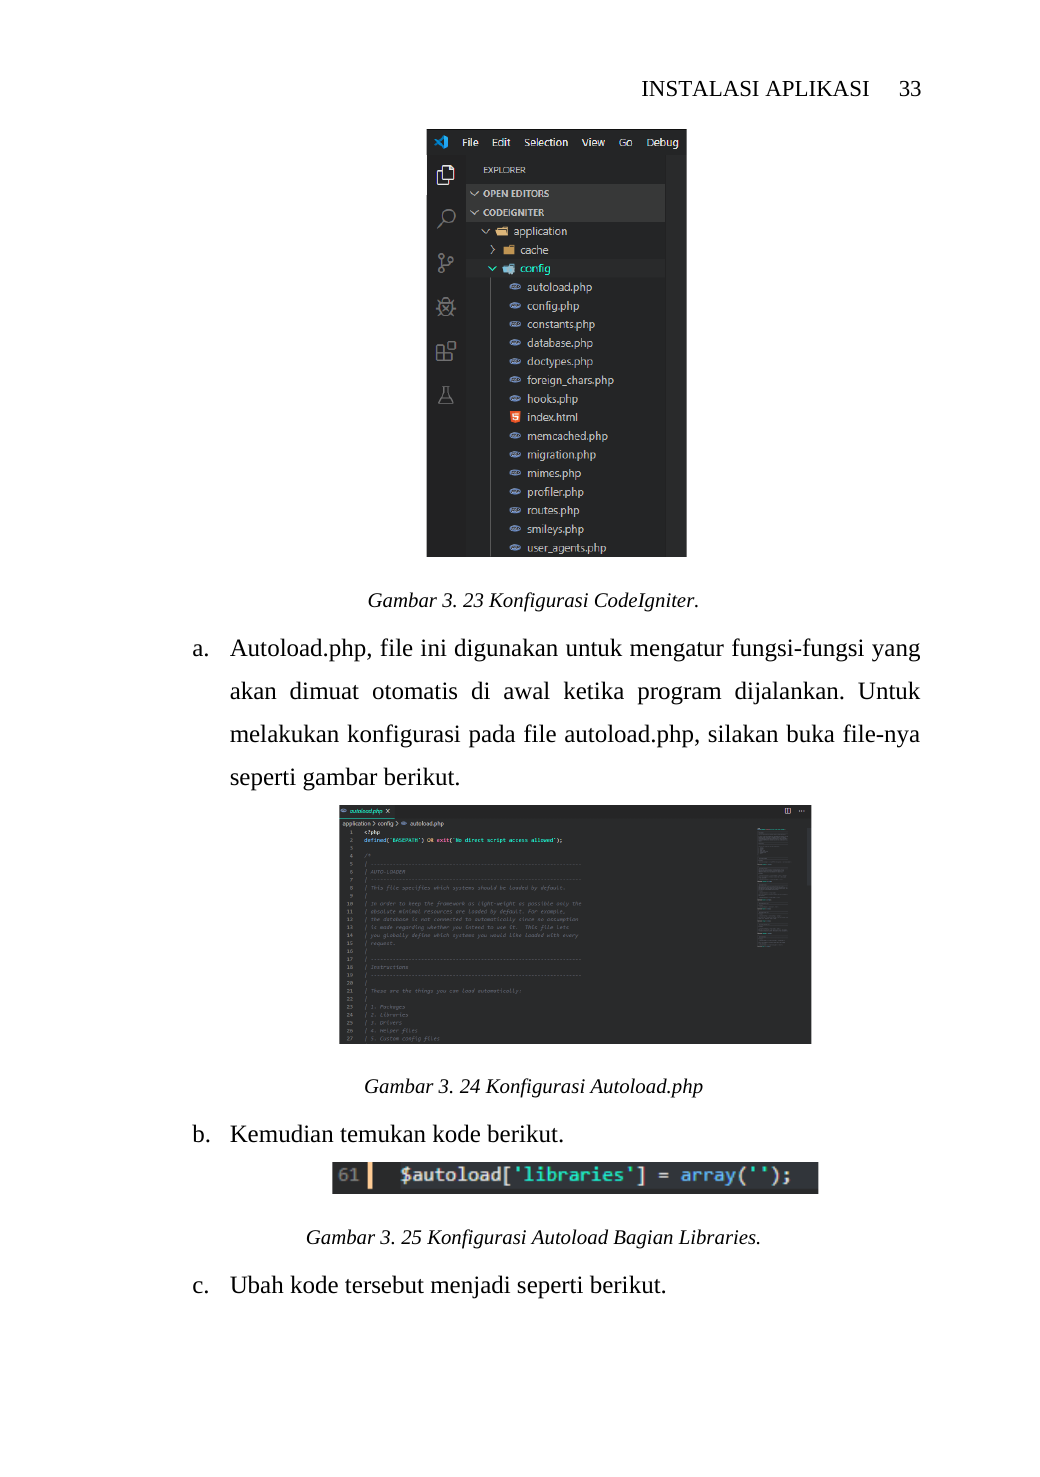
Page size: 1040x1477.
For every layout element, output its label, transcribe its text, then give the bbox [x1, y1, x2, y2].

picture [332, 1162, 819, 1194]
picture [426, 129, 687, 557]
list Kemudian temukan kode berikut. [192, 1119, 921, 1148]
text Gambar 3. 25 Konfigurasi Autoload Bagian Libraries. [148, 1225, 921, 1249]
text Gambar 3. 23 Konfigurasi CodeIgniter. [148, 588, 921, 612]
text Gambar 3. 24 Konfigurasi Autoload.php [148, 1074, 921, 1098]
list Autoload.php, file ini digunakan untuk mengatur fungsi-fungsi yang akan dimuat otomatis di awal ketika program dijalankan. Untuk melakukan konfigurasi pada file autoload.php, silakan buka file-nya seperti gambar berikut. [192, 633, 921, 791]
list Ubah kode tersebut menjadi seperti berikut. [192, 1270, 921, 1298]
picture [339, 805, 812, 1044]
